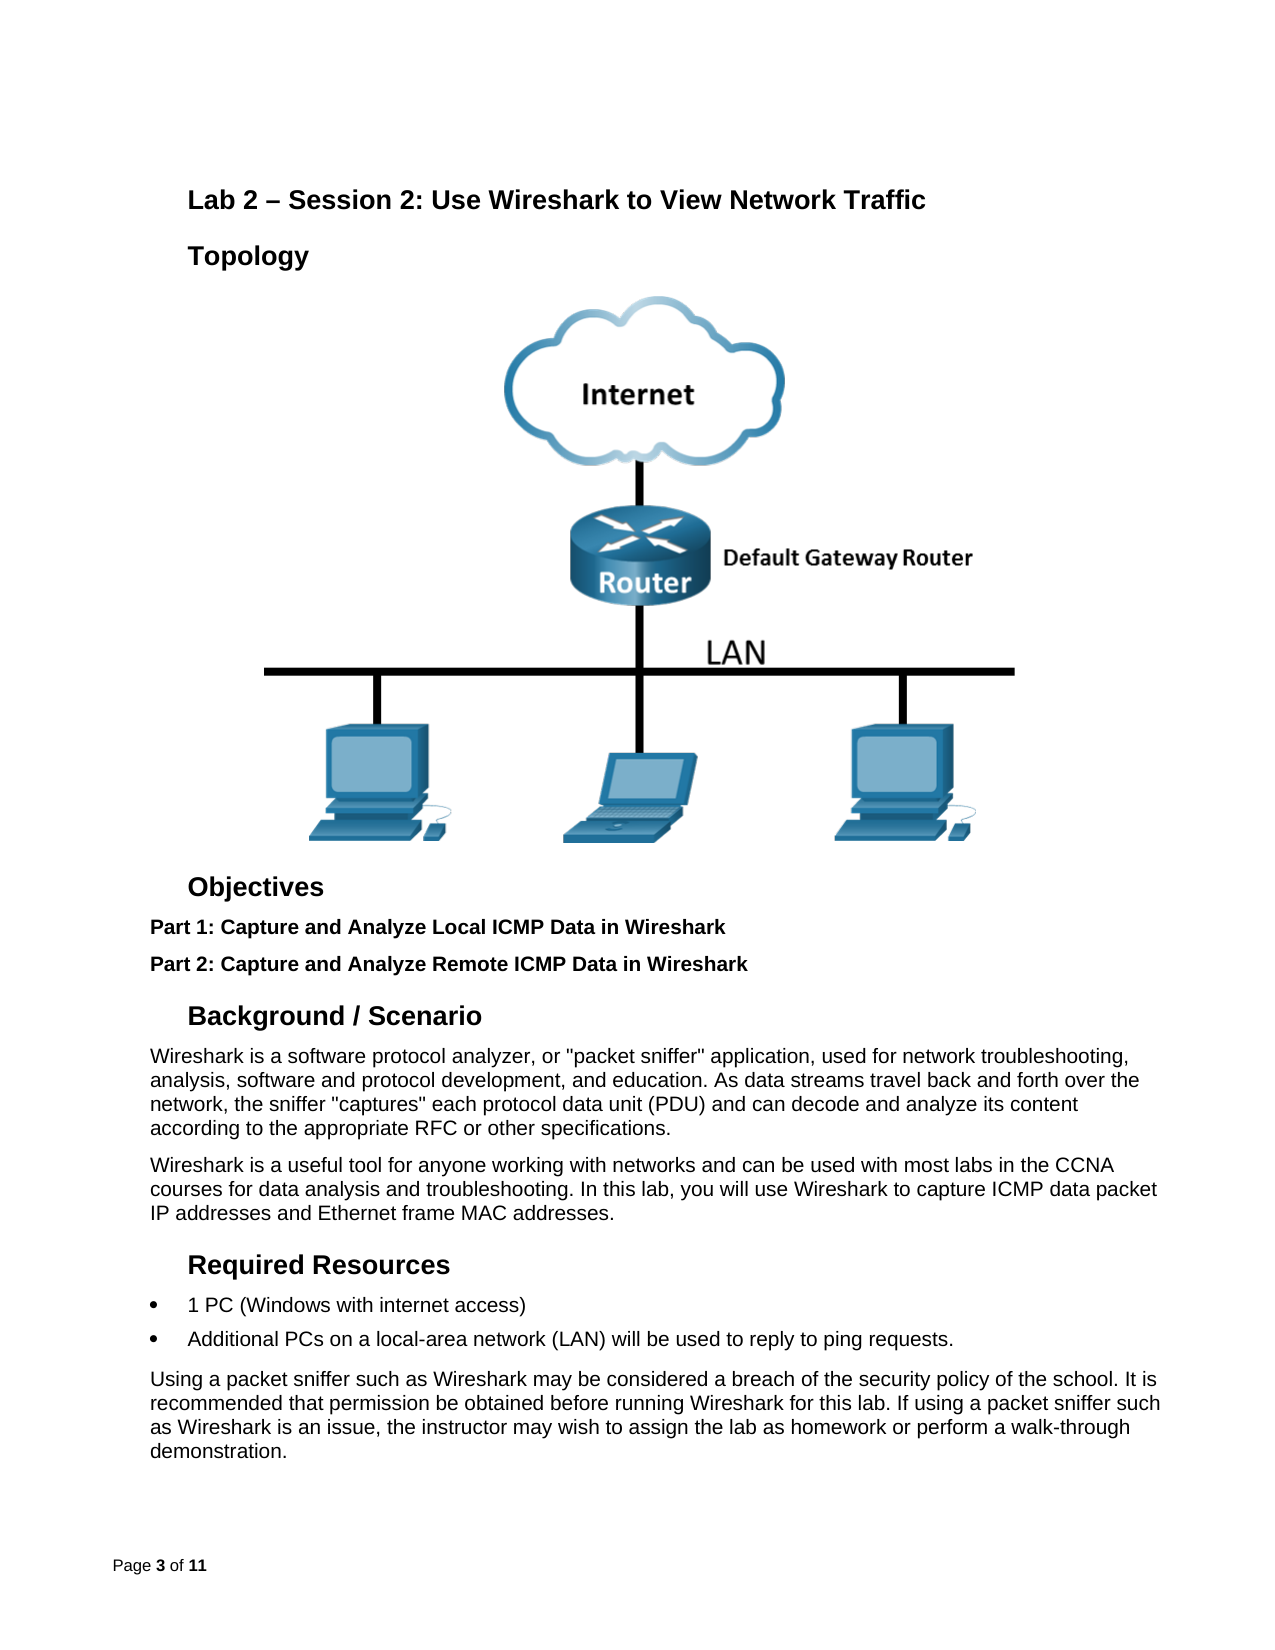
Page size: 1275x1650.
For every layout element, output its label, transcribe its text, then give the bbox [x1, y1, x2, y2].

text Wireshark is a useful tool for anyone working with networks and can be used with most labs in the CCNA courses for data analysis and troubleshooting. In this lab, you will use Wireshark to capture ICMP data packet IP addresses and Ethernet frame MAC addresses. [150, 1152, 1163, 1224]
text Part 1: Capture and Analyze Local ICMP Data in Wireshark [150, 915, 1163, 939]
text Wireshark is a software protocol analyzer, or "packet sniffer" application, used for network troubleshooting, analysis, software and protocol development, and education. As data streams travel back and forth over the network, the sniffer "captures" each protocol data unit (PDU) and can decode and analyze its content according to the appropriate RFC or other specifications. [150, 1044, 1163, 1140]
subtitle Objectives [112, 871, 1163, 902]
text Using a packet sniffer such as Wireshark may be considered a breach of the security policy of the school. It is recommended that permission be obtained before running Wireshark for this lab. If using a packet sniffer such as Wireshark is an issue, the instructor may wish to assign the lab as homework or perform a walk-through demonstration. [150, 1367, 1163, 1463]
text Additional PCs on a local-area network (LAN) will be used to reply to ping requests. [150, 1327, 1163, 1351]
subtitle Background / Scenario [112, 1000, 1163, 1032]
subtitle Lab 2 – Session 2: Use Wireshark to View Network Traffic [112, 184, 1163, 215]
picture [260, 296, 1015, 843]
text 1 PC (Windows with internet access) [150, 1293, 1163, 1317]
subtitle Required Resources [112, 1249, 1163, 1281]
text Part 2: Capture and Analyze Remote ICMP Data in Wireshark [150, 951, 1163, 975]
subtitle Topology [112, 240, 1163, 271]
